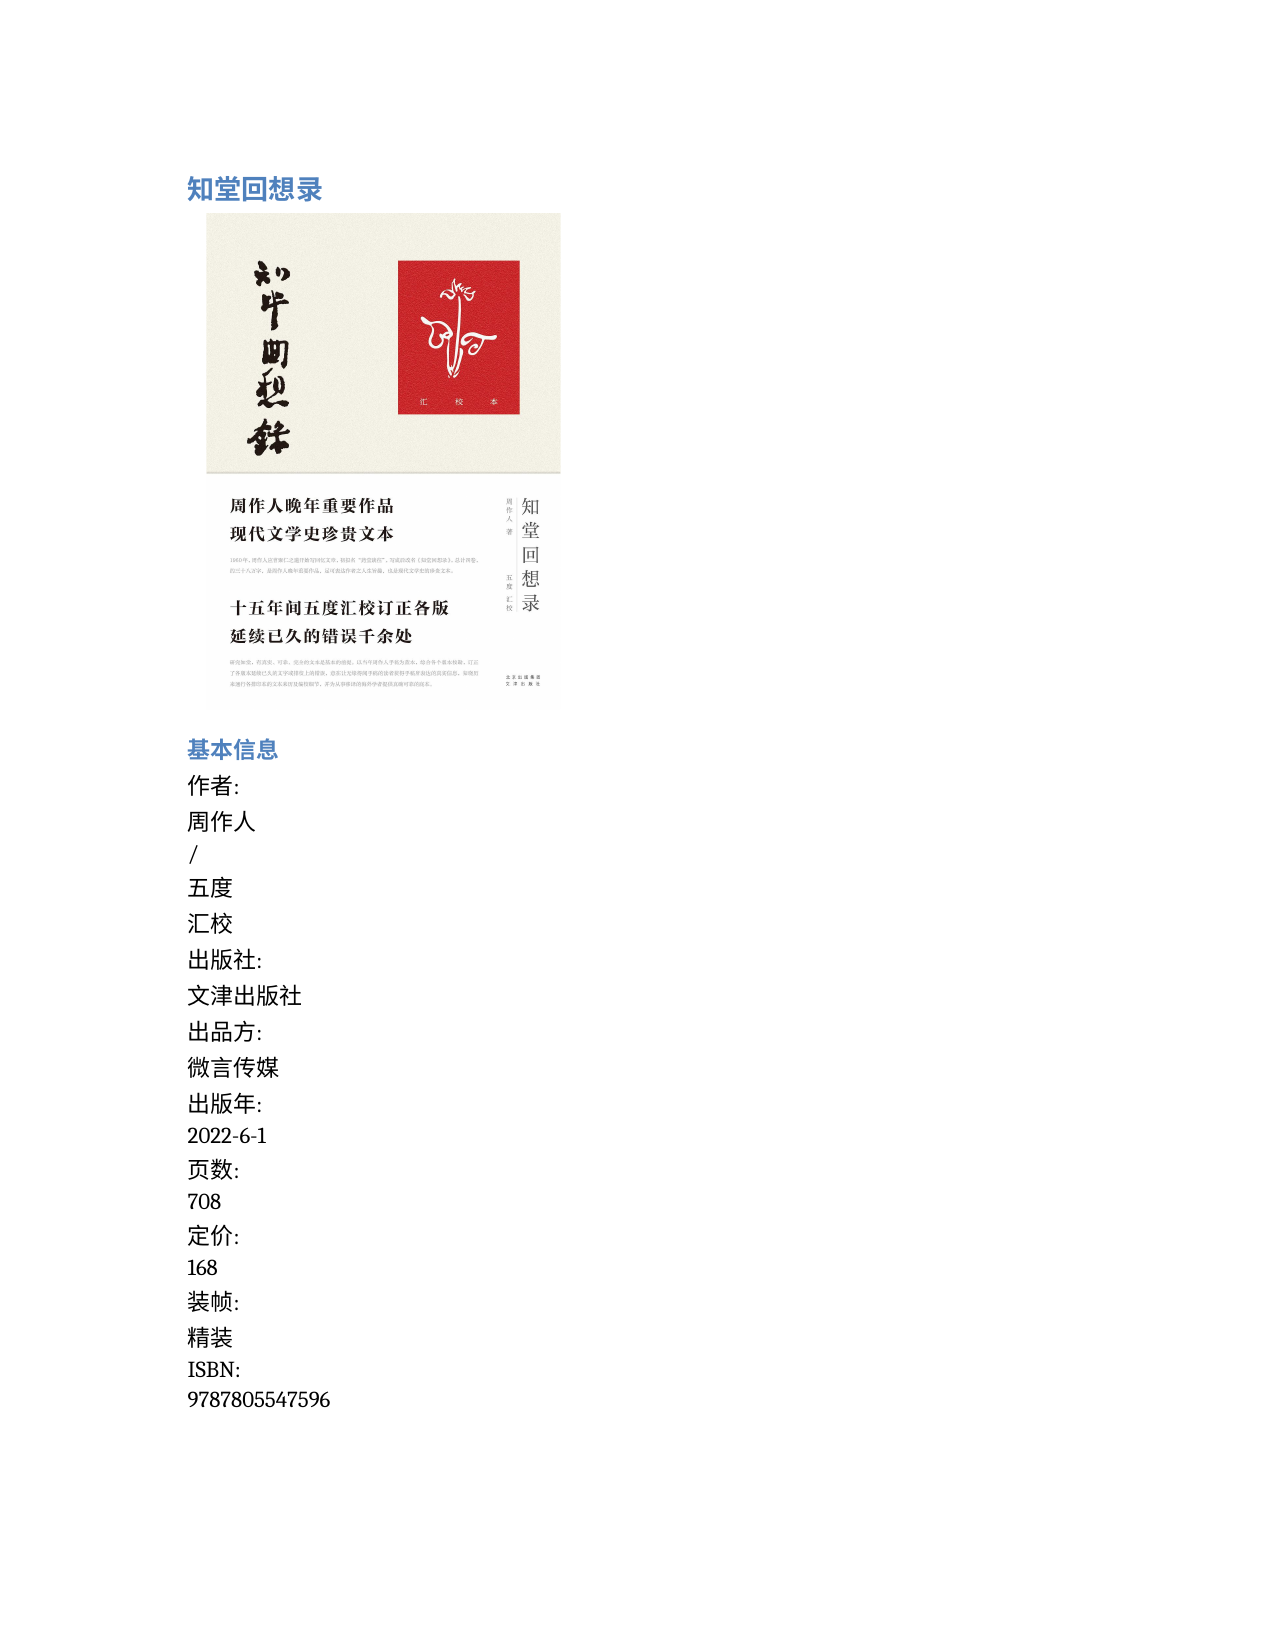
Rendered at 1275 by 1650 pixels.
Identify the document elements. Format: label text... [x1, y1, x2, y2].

subtitle 知堂回想录 [187, 171, 1087, 208]
picture [206, 213, 561, 710]
subtitle 基本信息 [187, 734, 1087, 765]
text 作者: 周作人 / 五度 汇校 出版社: 文津出版社 出品方: 微言传媒 出版年: 2022-6-1 页数: 708 定价: 168 装帧: 精装 ISBN: 9787805547596 [187, 770, 1087, 1444]
